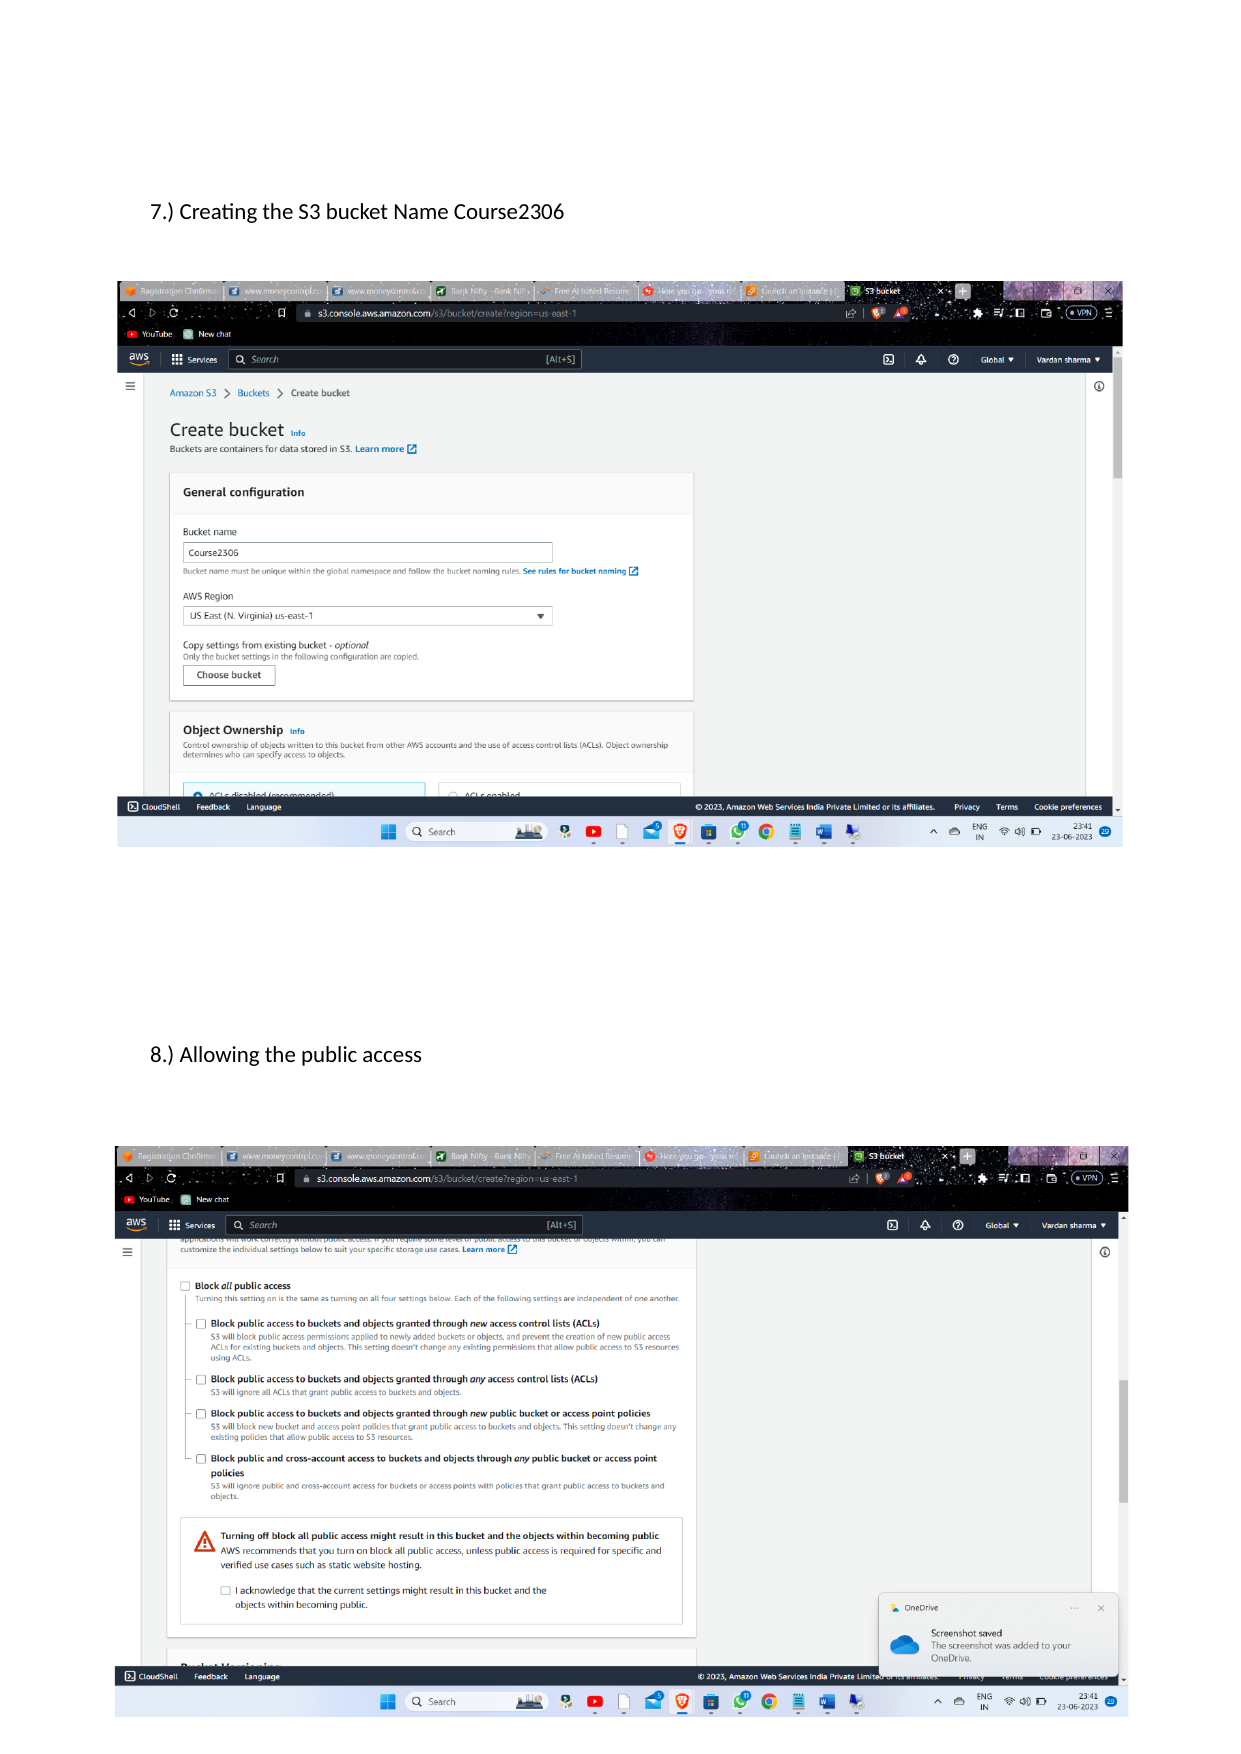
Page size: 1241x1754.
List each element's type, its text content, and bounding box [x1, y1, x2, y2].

picture [117, 281, 1123, 847]
picture [114, 1146, 1129, 1717]
text 7.) Creating the S3 bucket Name Course2306 [150, 197, 1090, 225]
text 8.) Allowing the public access [150, 1041, 1090, 1069]
